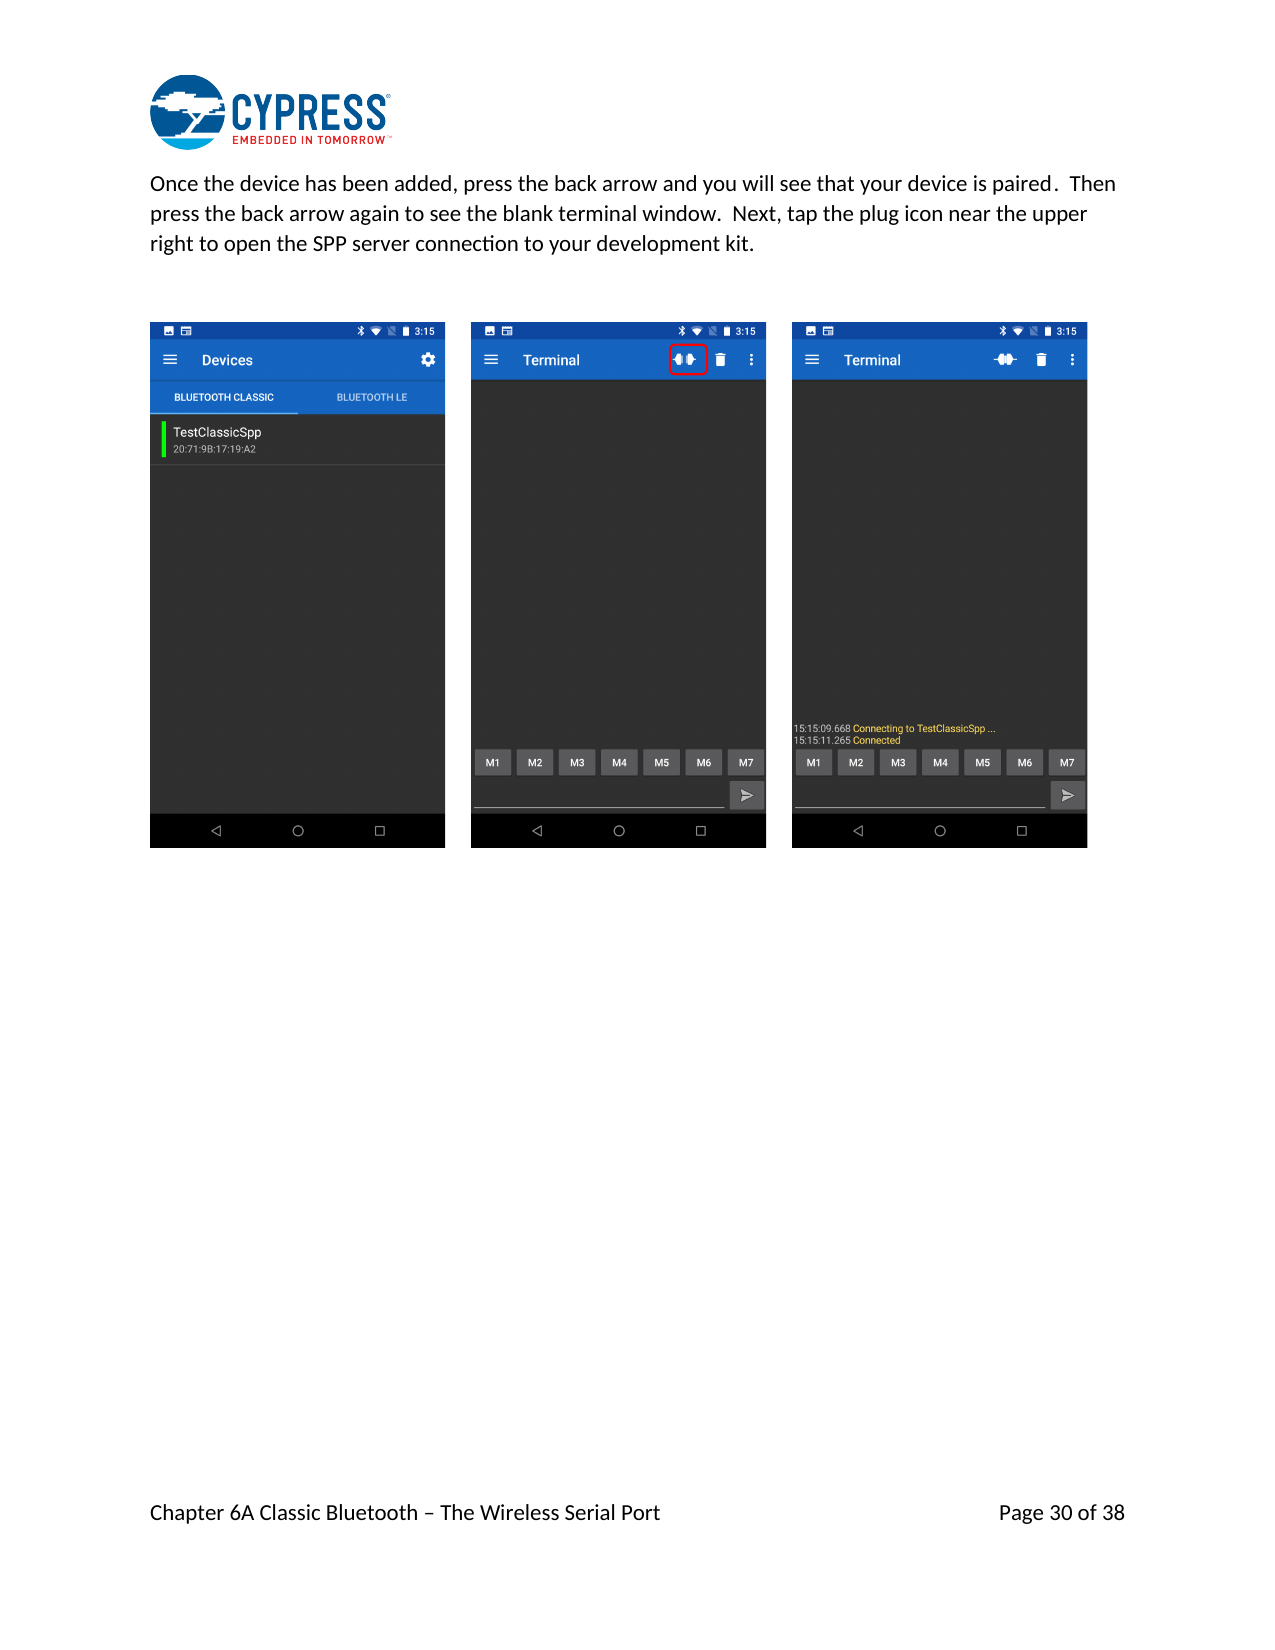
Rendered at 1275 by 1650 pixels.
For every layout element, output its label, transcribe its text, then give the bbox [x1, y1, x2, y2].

picture [150, 75, 392, 150]
picture [792, 322, 1088, 848]
picture [471, 322, 767, 848]
picture [150, 322, 446, 848]
text Once the device has been added, press the back arrow and you will see that your device is paired. Then press the back arrow again to see the blank terminal window. Next, tap the plug icon near the upper right to open the SPP server connection to your development kit. [150, 169, 1125, 257]
